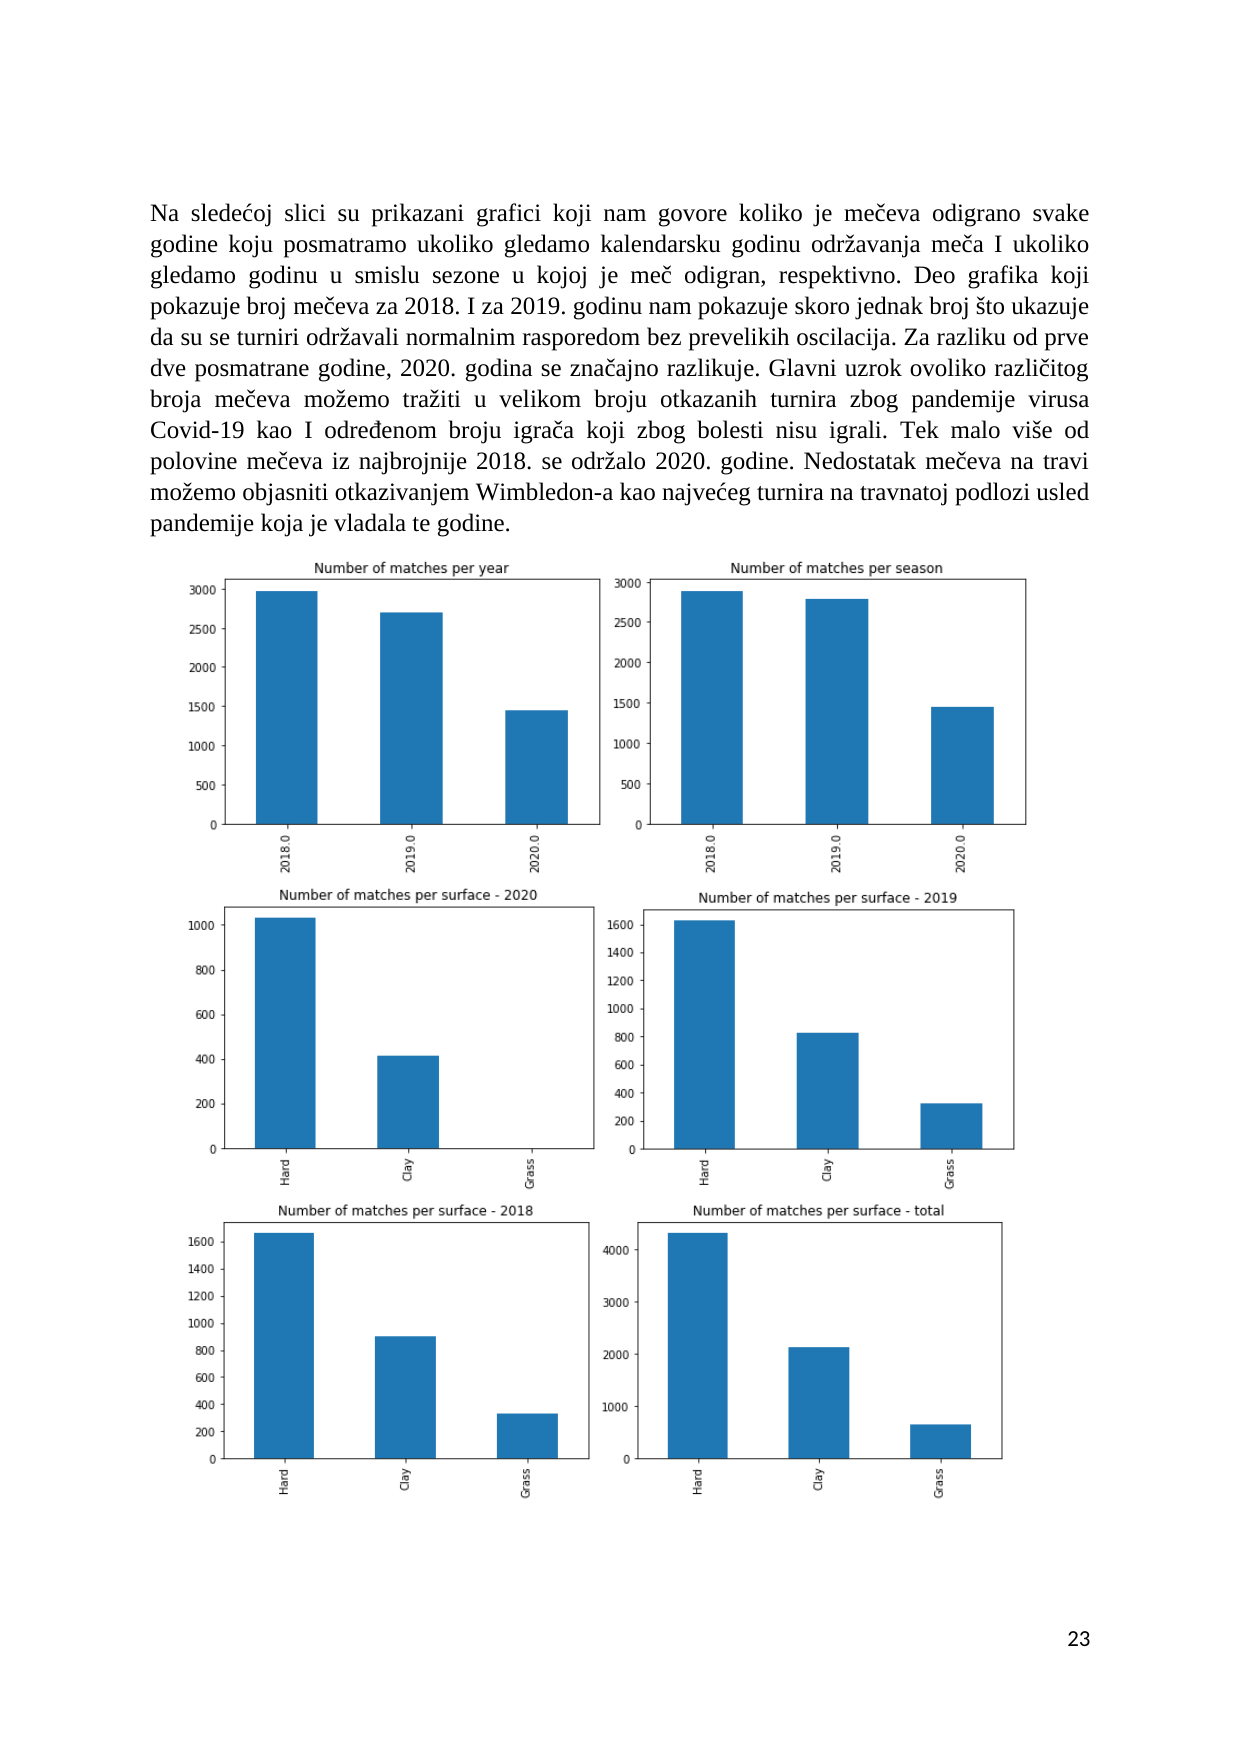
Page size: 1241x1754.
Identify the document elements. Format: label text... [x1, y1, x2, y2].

picture [180, 554, 1032, 879]
picture [180, 1197, 1008, 1501]
picture [180, 881, 1020, 1196]
text Na sledećoj slici su prikazani grafici koji nam govore koliko je mečeva odigrano svake godine koju posmatramo ukoliko gledamo kalendarsku godinu održavanja meča I ukoliko gledamo godinu u smislu sezone u kojoj je meč odigran, respektivno. Deo grafika koji pokazuje broj mečeva za 2018. I za 2019. godinu nam pokazuje skoro jednak broj što ukazuje da su se turniri održavali normalnim rasporedom bez prevelikih oscilacija. Za razliku od prve dve posmatrane godine, 2020. godina se značajno razlikuje. Glavni uzrok ovoliko različitog broja mečeva možemo tražiti u velikom broju otkazanih turnira zbog pandemije virusa Covid-19 kao I određenom broju igrača koji zbog bolesti nisu igrali. Tek malo više od polovine mečeva iz najbrojnije 2018. se održalo 2020. godine. Nedostatak mečeva na travi možemo objasniti otkazivanjem Wimbledon-a kao najvećeg turnira na travnatoj podlozi usled pandemije koja je vladala te godine. [150, 198, 1090, 537]
